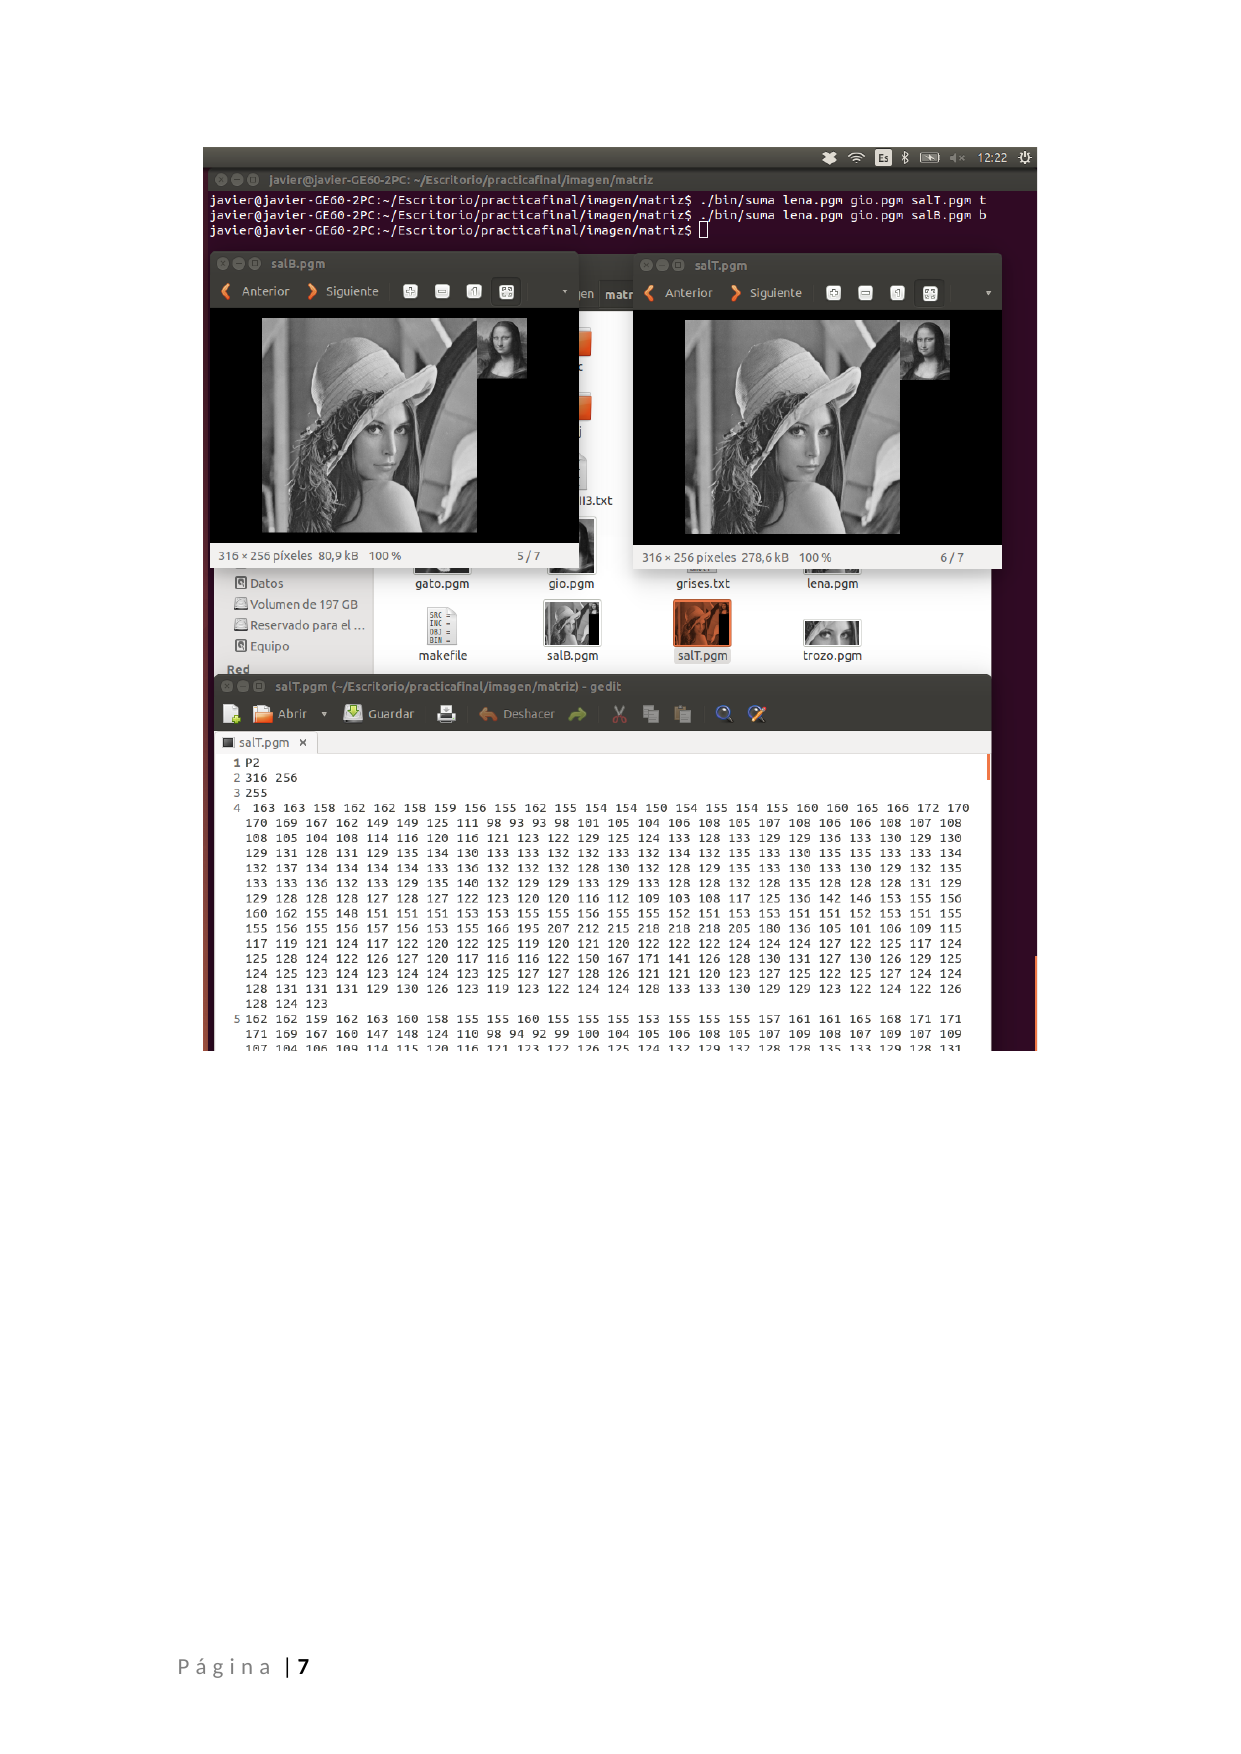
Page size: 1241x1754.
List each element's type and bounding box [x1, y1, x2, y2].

picture [203, 147, 1038, 1051]
